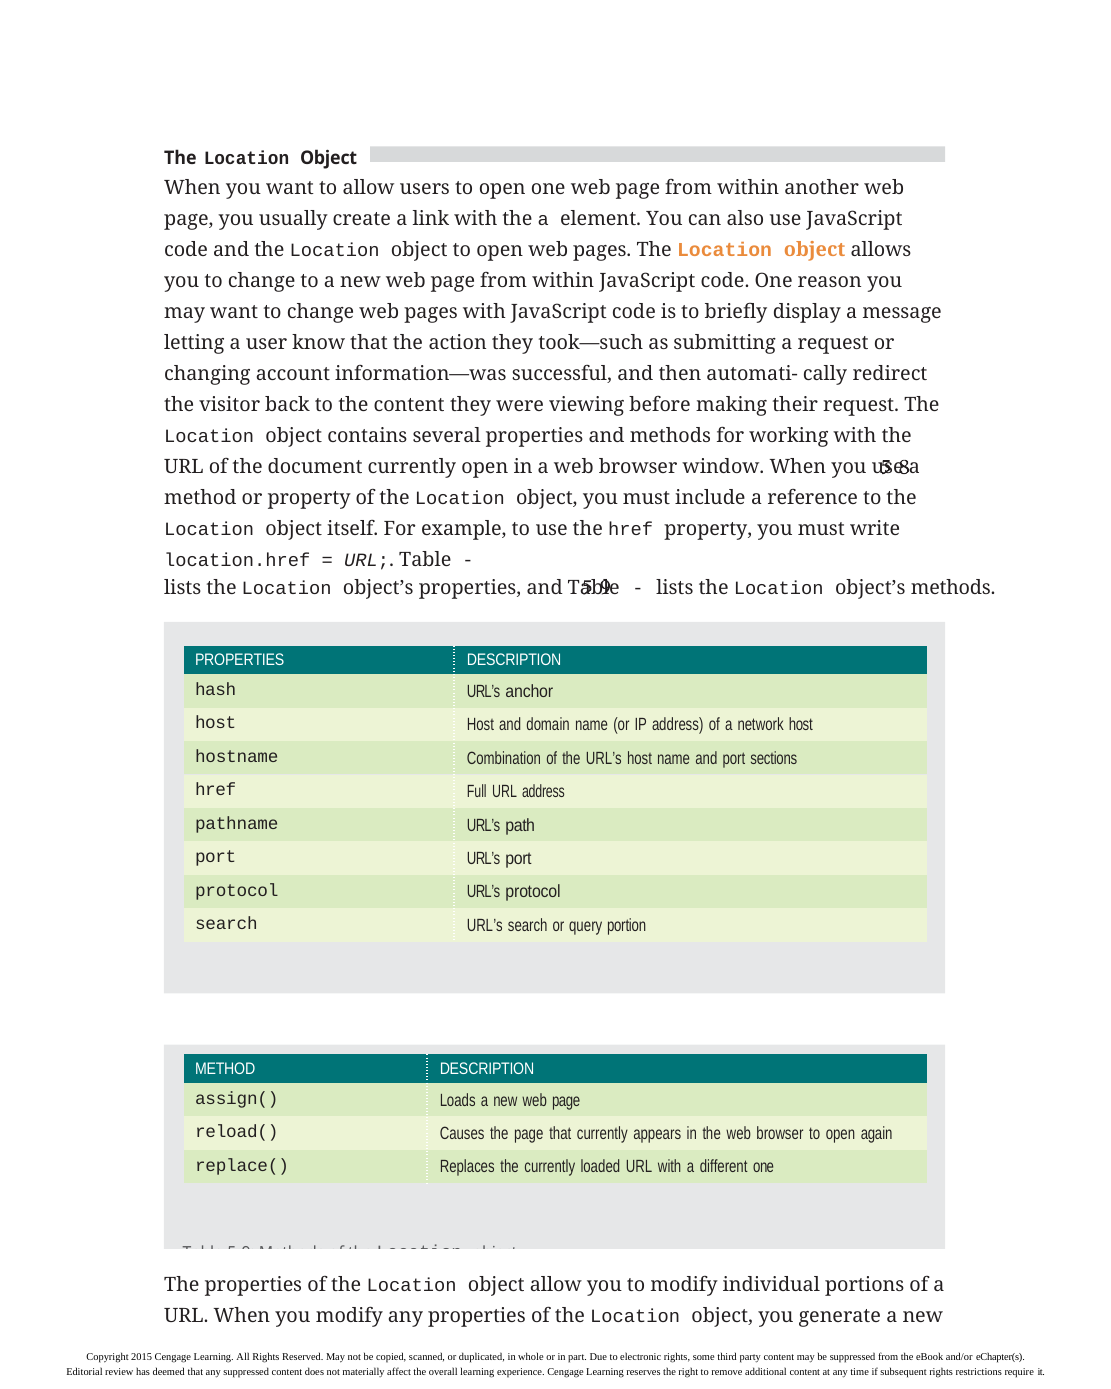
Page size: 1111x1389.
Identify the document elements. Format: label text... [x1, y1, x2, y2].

table_cell Full URL address [454, 775, 927, 808]
table_cell search [184, 908, 454, 942]
table_header DESCRIPTION [427, 1054, 927, 1083]
table_cell URL’s path [454, 808, 927, 841]
text When you want to allow users to open one web page from within another web page, you usually create a link with the a element. You can also use JavaScript code and the Location object to open web pages. The Location object allows you to change to a new web page from within JavaScript code. One reason you may want to change web pages with JavaScript code is to briefly display a message letting a user know that the action they took—such as submitting a request or changing account information—was successful, and then automati- cally redirect the visitor back to the content they were viewing before making their request. The Location object contains several properties and methods for working with the URL of the document currently open in a web browser window. When you use a method or property of the Location object, you must include a reference to the Location object itself. For example, to use the href property, you must write location.href = URL;. Table - [164, 174, 947, 572]
table_cell hash [184, 674, 454, 708]
table_cell Loads a new web page [427, 1083, 927, 1116]
table_header DESCRIPTION [454, 646, 927, 674]
table_cell Host and domain name (or IP address) of a network host [454, 708, 927, 741]
table_cell URL’s anchor [454, 674, 927, 708]
table_header METHOD [184, 1054, 427, 1083]
table_cell URL’s search or query portion [454, 908, 927, 942]
table_cell assign() [184, 1083, 427, 1116]
table_cell host [184, 708, 454, 741]
table_header PROPERTIES [184, 646, 454, 674]
table_cell pathname [184, 808, 454, 841]
table_cell href [184, 775, 454, 808]
table_cell replace() [184, 1150, 427, 1183]
text The Location Object [164, 144, 1110, 170]
table_cell protocol [184, 875, 454, 908]
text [164, 1270, 947, 1328]
table_cell URL’s protocol [454, 875, 927, 908]
table_cell Combination of the URL’s host name and port sections [454, 741, 927, 774]
table_cell port [184, 841, 454, 875]
table_cell Replaces the currently loaded URL with a different one [427, 1150, 927, 1183]
table_cell reload() [184, 1116, 427, 1150]
text lists the Location object’s properties, and Table - lists the Location object’s methods. [164, 576, 1110, 599]
table_cell Causes the page that currently appears in the web browser to open again [427, 1116, 927, 1150]
table_cell URL’s port [454, 841, 927, 875]
table_cell hostname [184, 741, 454, 774]
